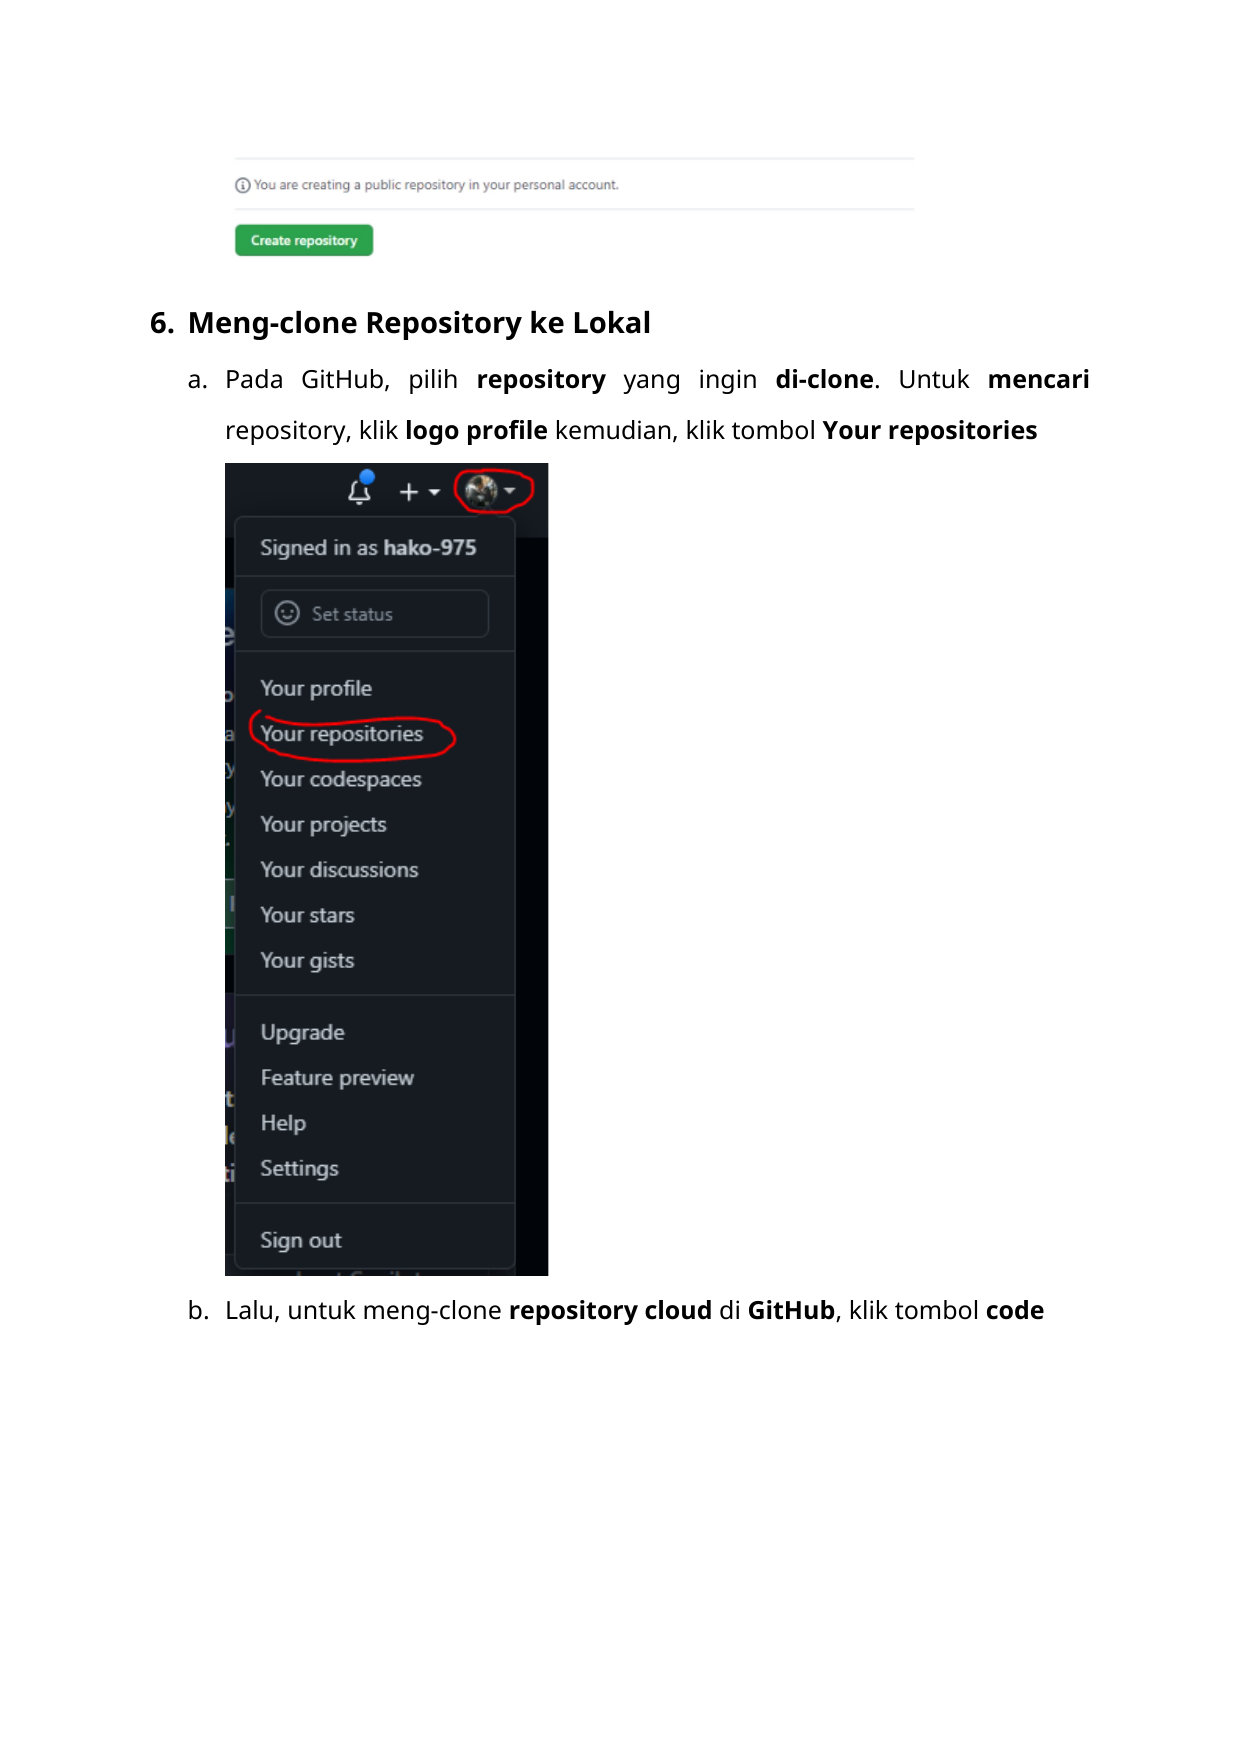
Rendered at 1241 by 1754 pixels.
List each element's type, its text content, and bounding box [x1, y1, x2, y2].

list Lalu, untuk meng-clone repository cloud di GitHub, klik tombol code [187, 1293, 1090, 1327]
picture [225, 463, 549, 1276]
picture [225, 150, 932, 269]
list Pada GitHub, pilih repository yang ingin di-clone. Untuk mencari repository, klik logo profile kemudian, klik tombol Your repositories [187, 361, 1090, 447]
subtitle Meng-clone Repository ke Lokal [150, 302, 1090, 342]
